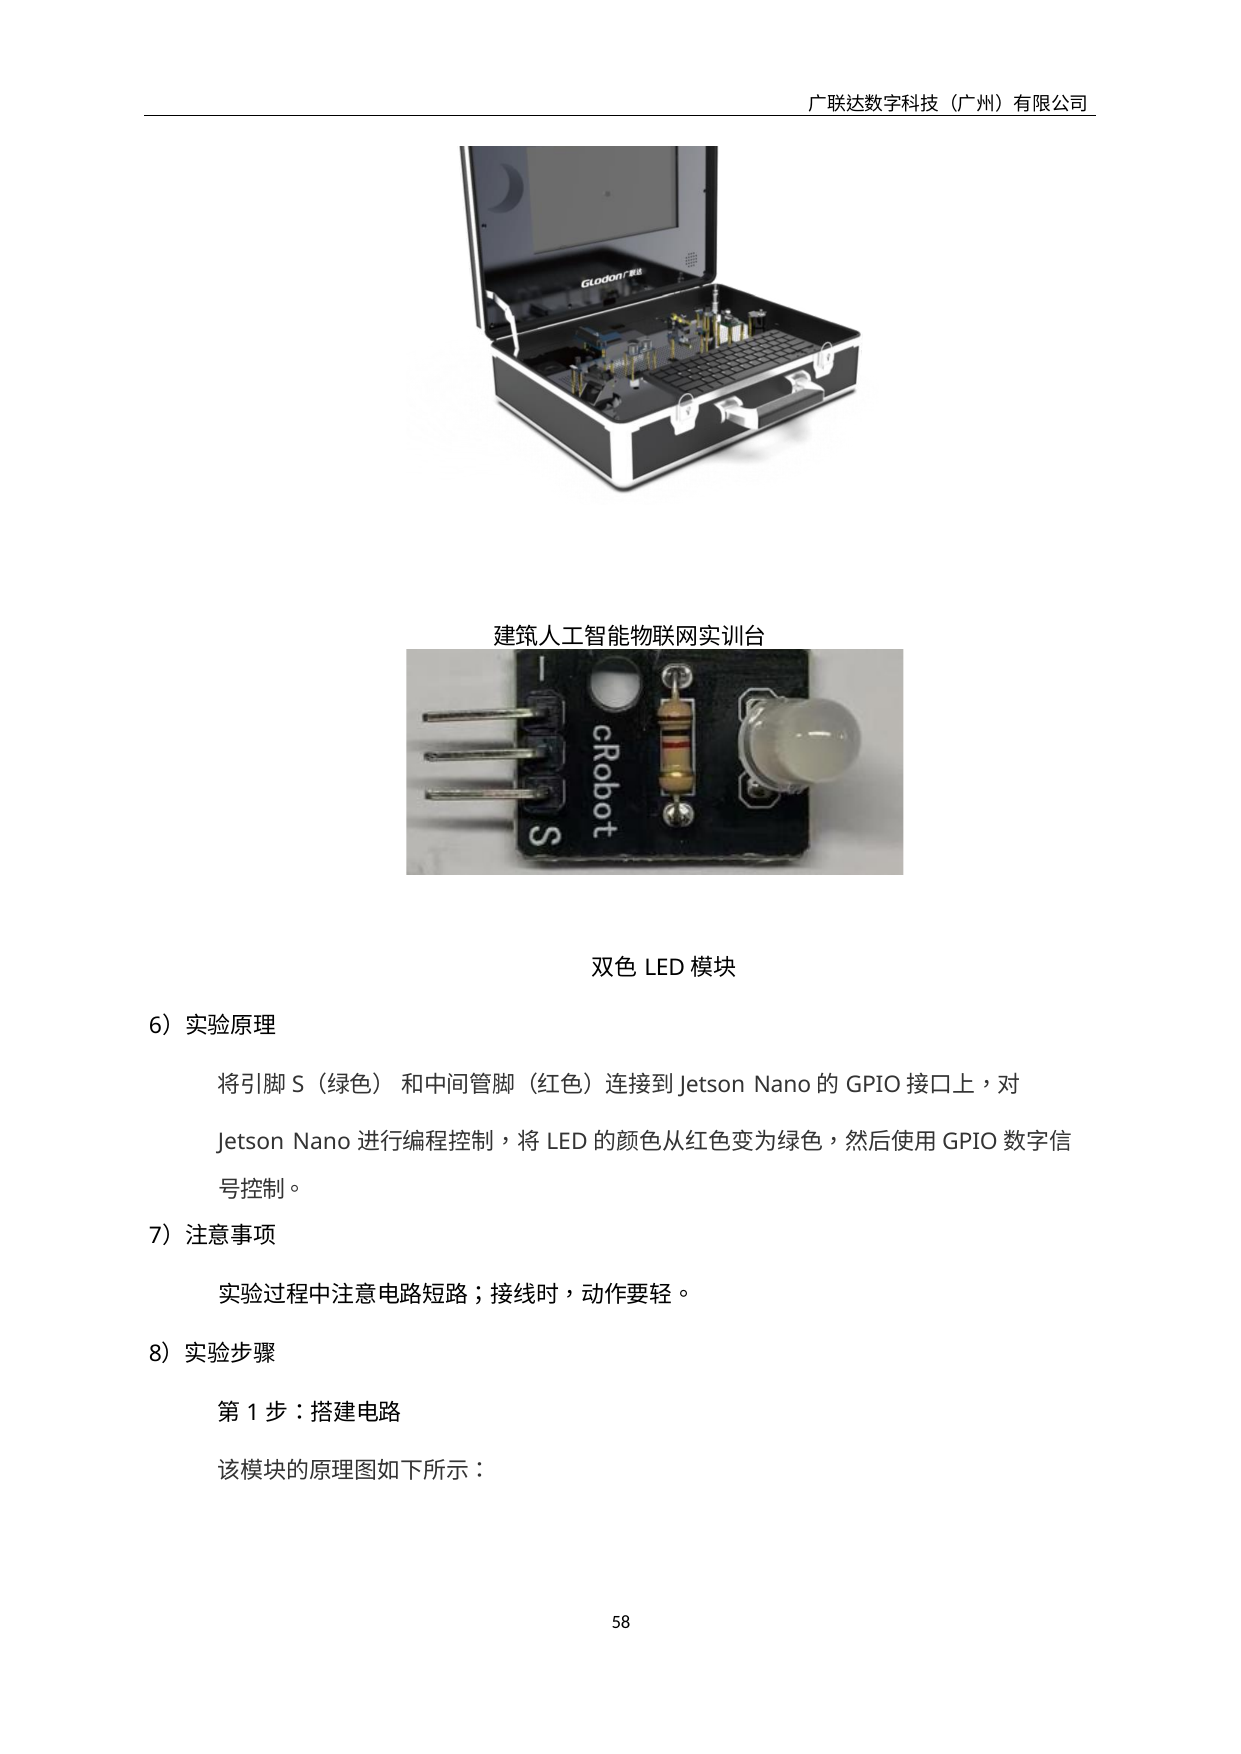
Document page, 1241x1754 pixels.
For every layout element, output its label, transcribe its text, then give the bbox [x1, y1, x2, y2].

text 该模块的原理图如下所示： [218, 1458, 1096, 1484]
text Jetson Nano 进行编程控制，将 LED 的颜色从红色变为绿色，然后使用GPIO 数字信号控制。 [218, 1125, 1077, 1204]
text 双色 LED 模块 [591, 955, 1096, 981]
text 8）实验步骤 [148, 1341, 1096, 1366]
text 6）实验原理 [149, 1014, 1096, 1039]
text 实验过程中注意电路短路；接线时，动作要轻。 [218, 1283, 1096, 1308]
text 将引脚 S（绿色） 和中间管脚（红色）连接到 Jetson Nano 的 GPIO 接口上，对 [217, 1073, 1096, 1097]
text 7）注意事项 [149, 1224, 1096, 1249]
text 建筑人工智能物联网实训台 [493, 624, 1096, 649]
picture [406, 146, 879, 505]
picture [406, 649, 904, 875]
text 第 1 步：搭建电路 [218, 1400, 1096, 1425]
